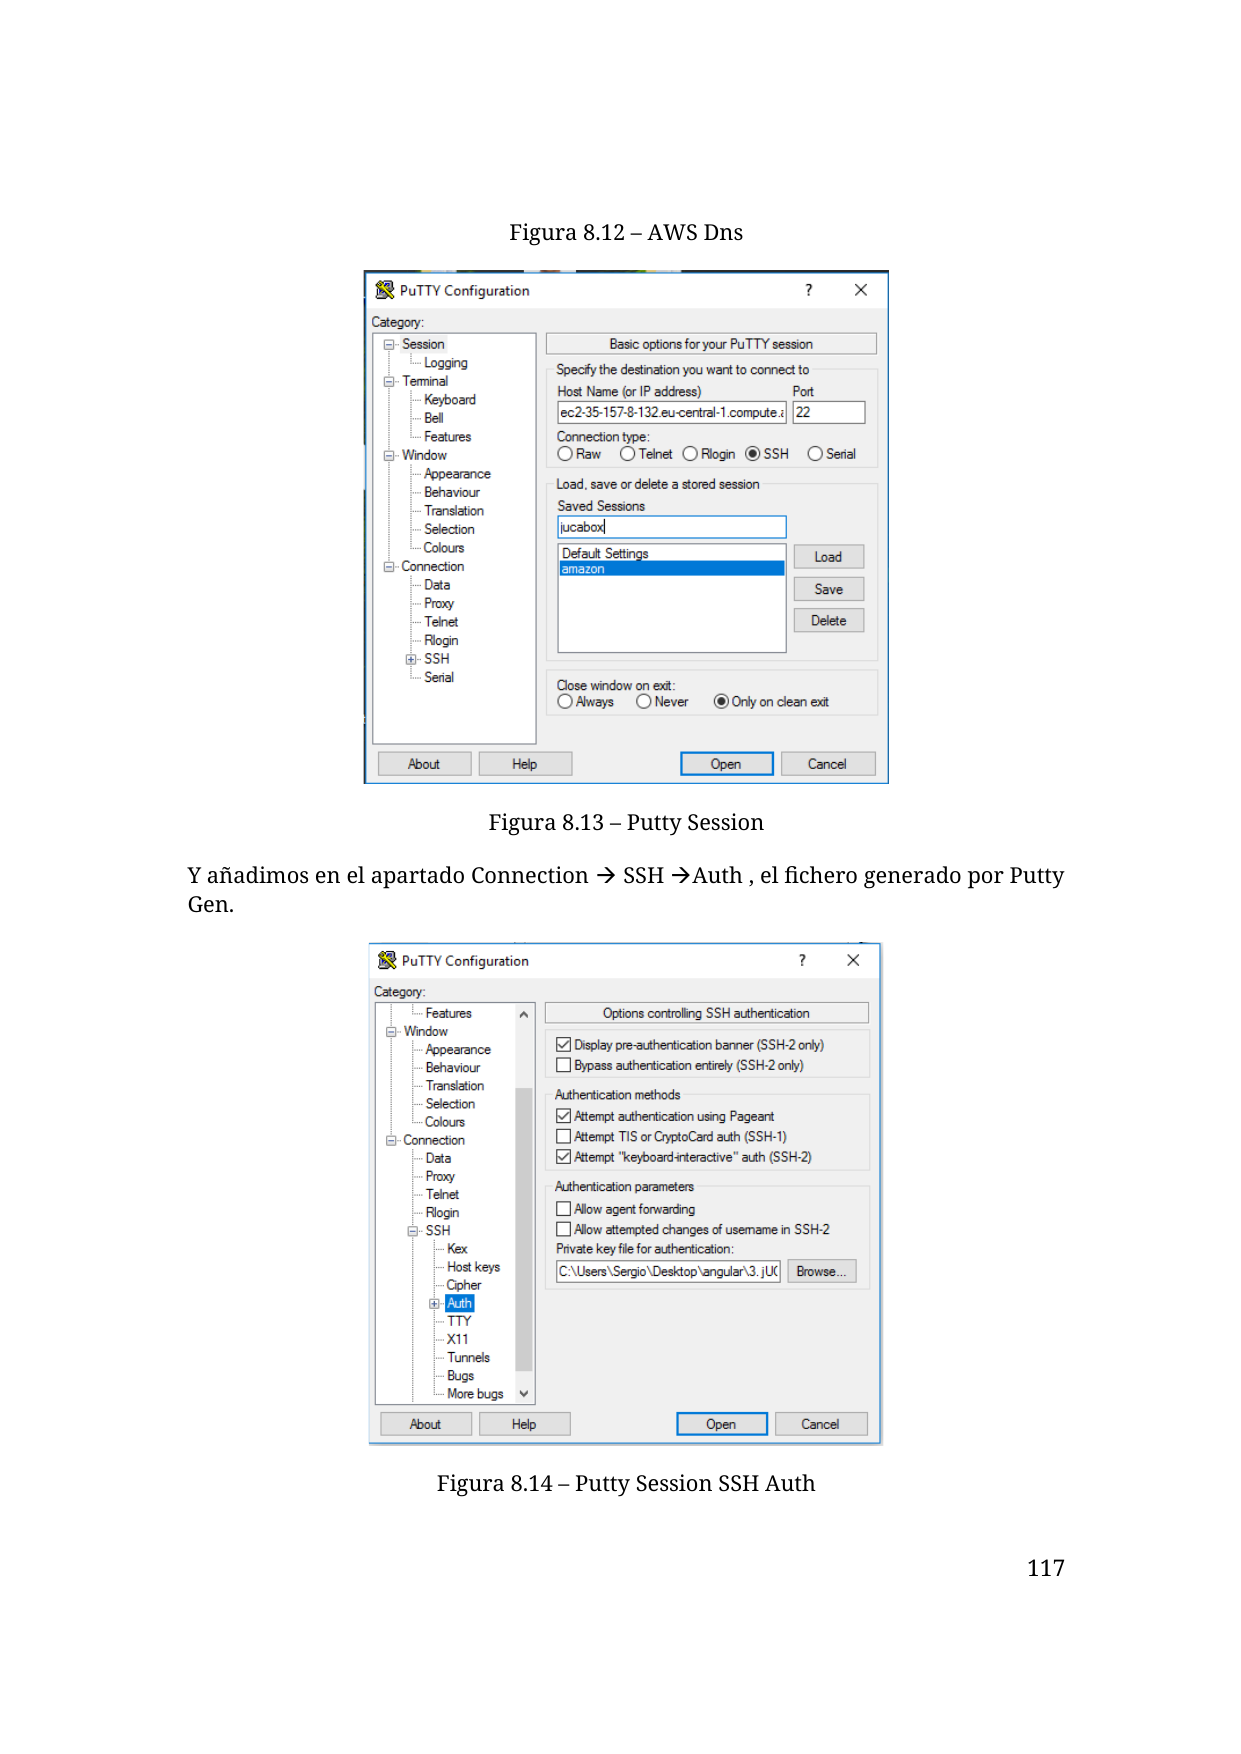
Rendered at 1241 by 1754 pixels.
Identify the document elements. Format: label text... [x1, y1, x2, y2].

text Figura 8.14 – Putty Session SSH Auth [187, 1468, 1065, 1498]
picture [363, 270, 889, 784]
picture [368, 942, 884, 1446]
text Figura 8.13 – Putty Session [187, 807, 1065, 837]
text Figura 8.12 – AWS Dns [187, 217, 1065, 247]
text Y añadimos en el apartado Connection SSH Auth , el fichero generado por Putty Gen. [187, 860, 1065, 919]
